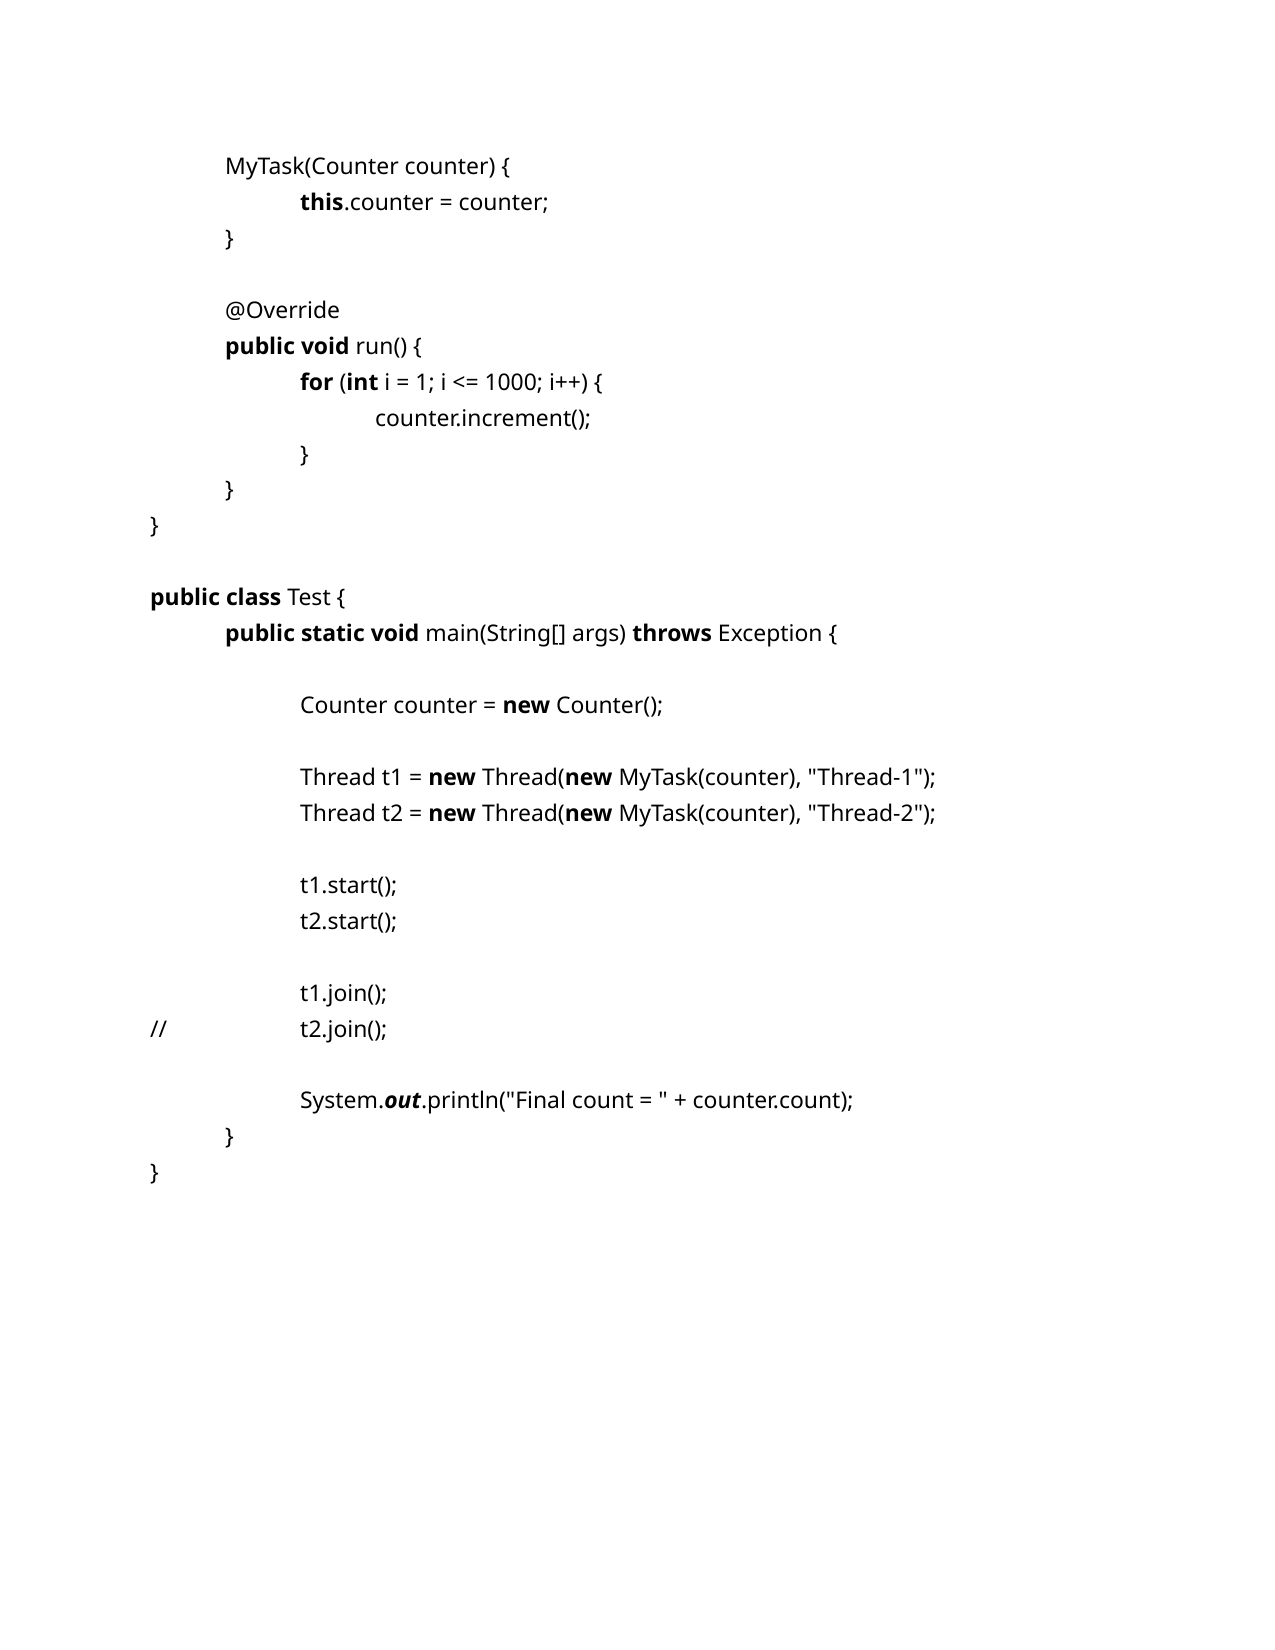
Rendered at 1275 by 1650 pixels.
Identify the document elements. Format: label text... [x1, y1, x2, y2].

text } [150, 1120, 1125, 1152]
text counter.increment(); [150, 402, 1125, 433]
text for (int i = 1; i <= 1000; i++) { [150, 366, 1125, 397]
text @Override [150, 294, 1125, 325]
text t2.start(); [150, 905, 1125, 936]
text MyTask(Counter counter) { [150, 150, 1125, 181]
text } [150, 509, 1125, 541]
text Counter counter = new Counter(); [150, 689, 1125, 720]
text Thread t2 = new Thread(new MyTask(counter), "Thread-2"); [150, 797, 1125, 828]
text t1.start(); [150, 869, 1125, 900]
text } [150, 1156, 1125, 1187]
text t1.join(); [150, 977, 1125, 1008]
text } [150, 437, 1125, 469]
text this.counter = counter; [150, 186, 1125, 217]
text // t2.join(); [150, 1012, 1125, 1044]
text } [150, 473, 1125, 505]
text } [150, 222, 1125, 253]
text public static void main(String[] args) throws Exception { [150, 617, 1125, 648]
text public void run() { [150, 330, 1125, 361]
text public class Test { [150, 581, 1125, 612]
text System.out.println("Final count = " + counter.count); [150, 1084, 1125, 1116]
text Thread t1 = new Thread(new MyTask(counter), "Thread-1"); [150, 761, 1125, 792]
